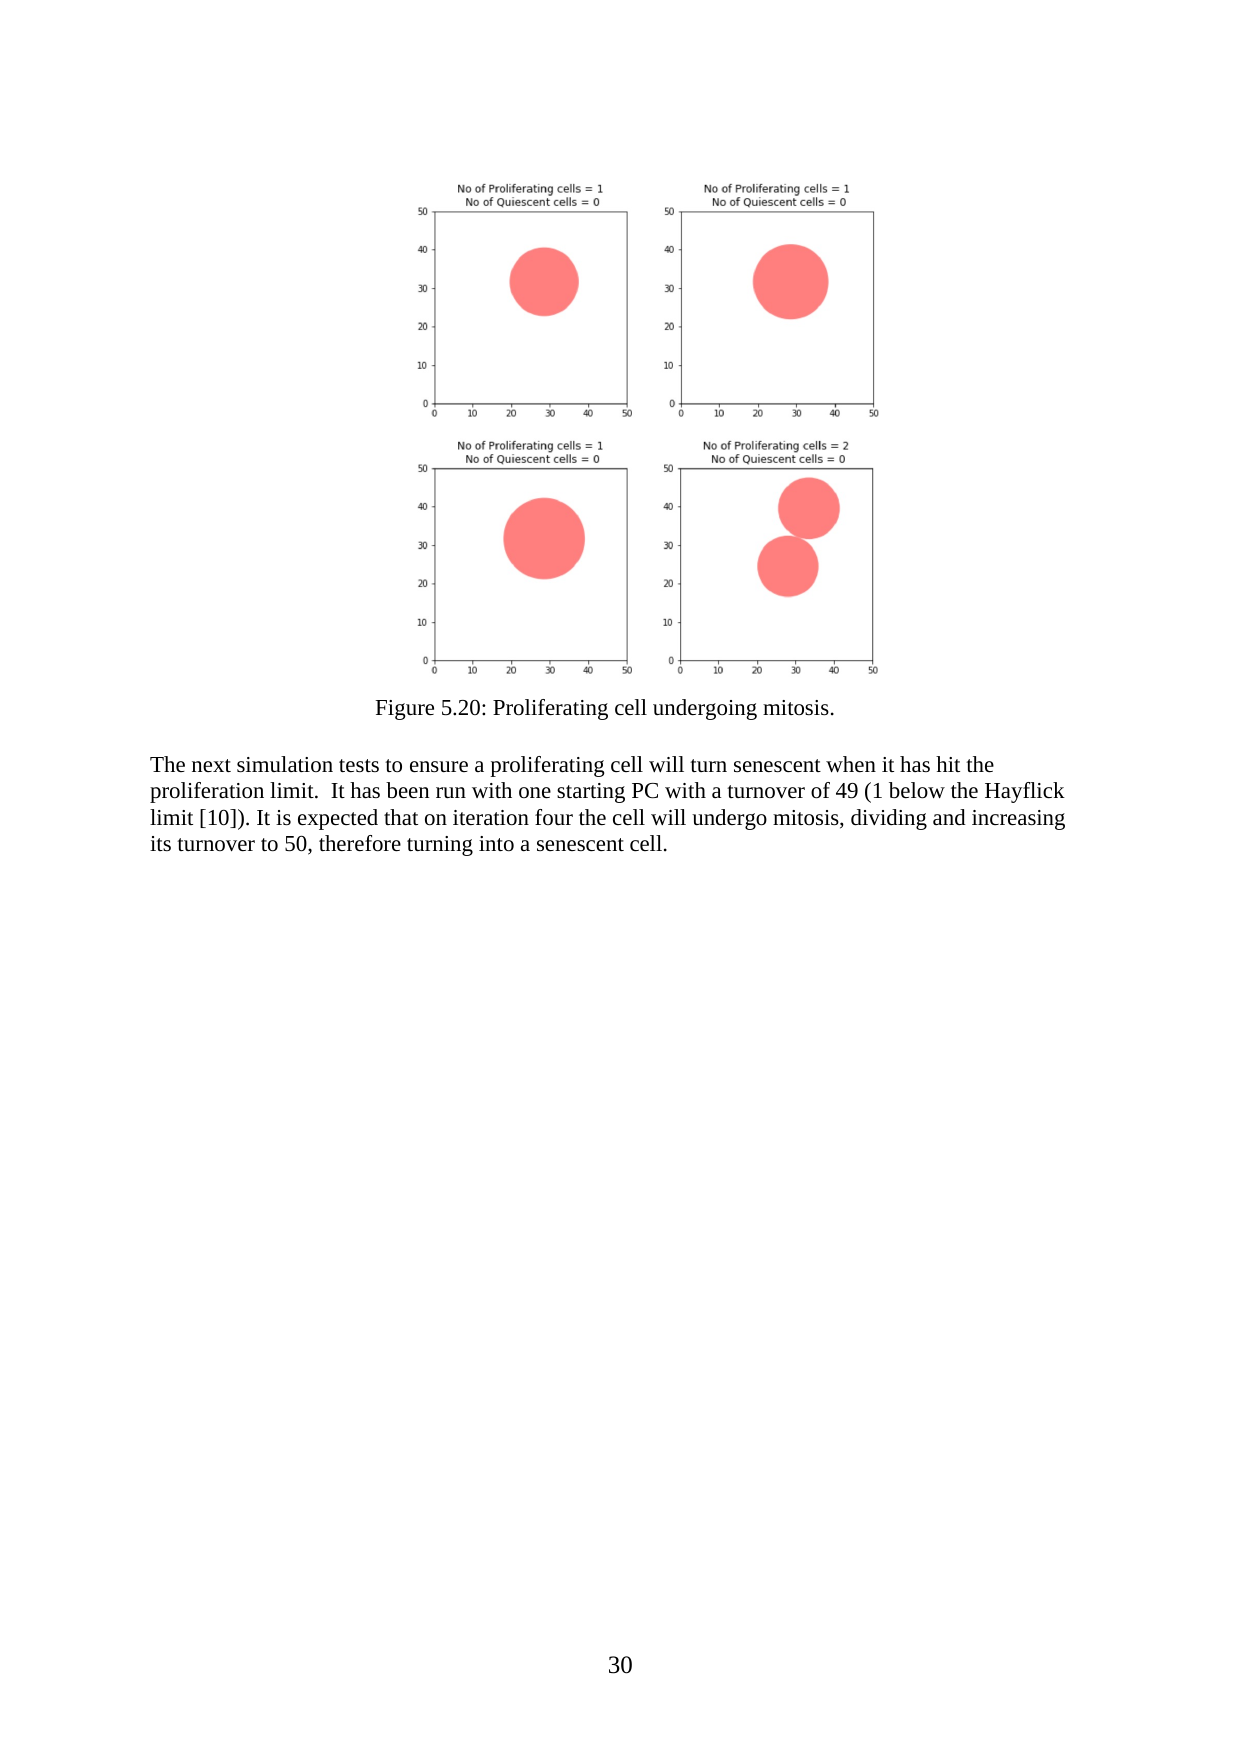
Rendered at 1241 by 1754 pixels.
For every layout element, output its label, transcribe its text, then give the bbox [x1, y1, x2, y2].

list Figure 5.20: Proliferating cell undergoing mitosis. [225, 694, 1090, 751]
text The next simulation tests to ensure a proliferating cell will turn senescent when it has hit the proliferation limit. It has been run with one starting PC with a turnover of 49 (1 below the Hayflick limit [10]). It is expected that on iteration four the cell will undergo mitosis, dividing and increasing its turnover to 50, therefore turning into a senescent cell. [150, 751, 1090, 856]
picture [400, 178, 916, 694]
